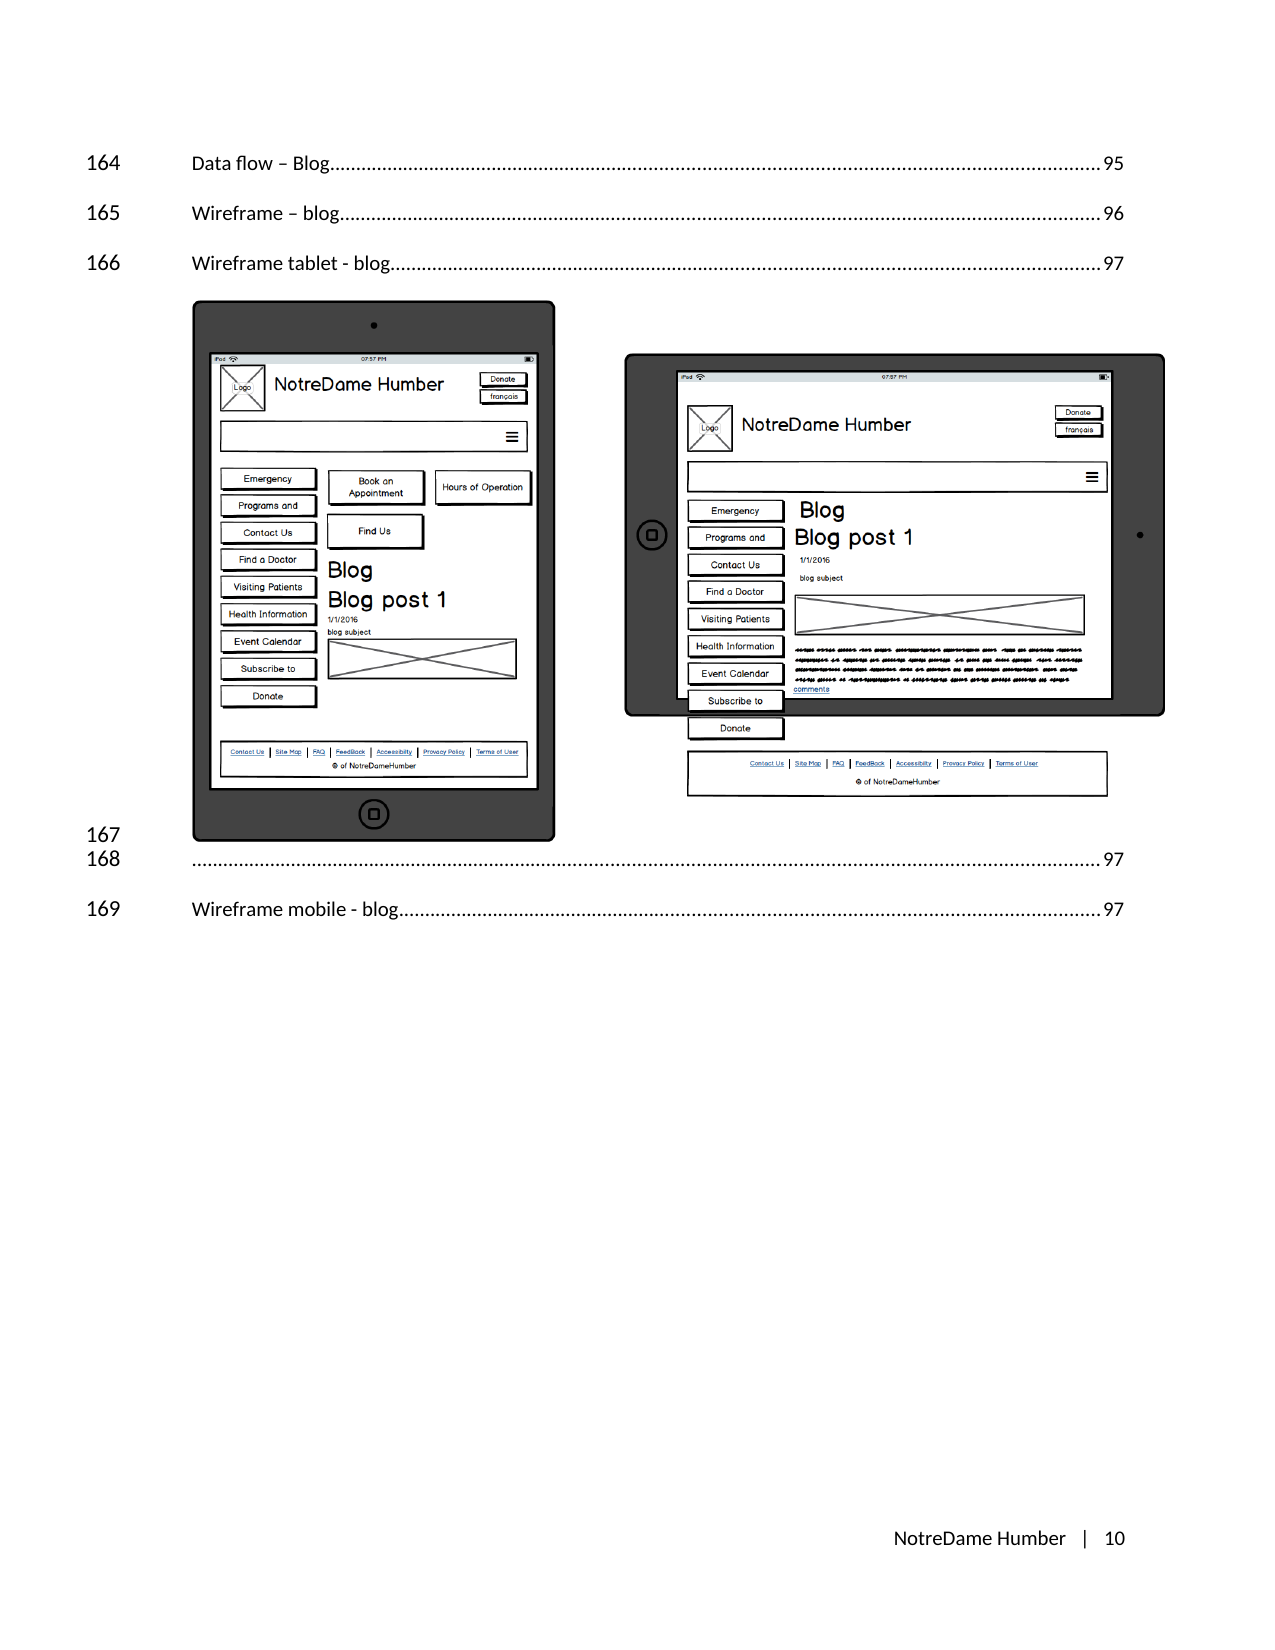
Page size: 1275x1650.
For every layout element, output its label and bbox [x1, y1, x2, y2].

picture [191, 299, 1166, 843]
